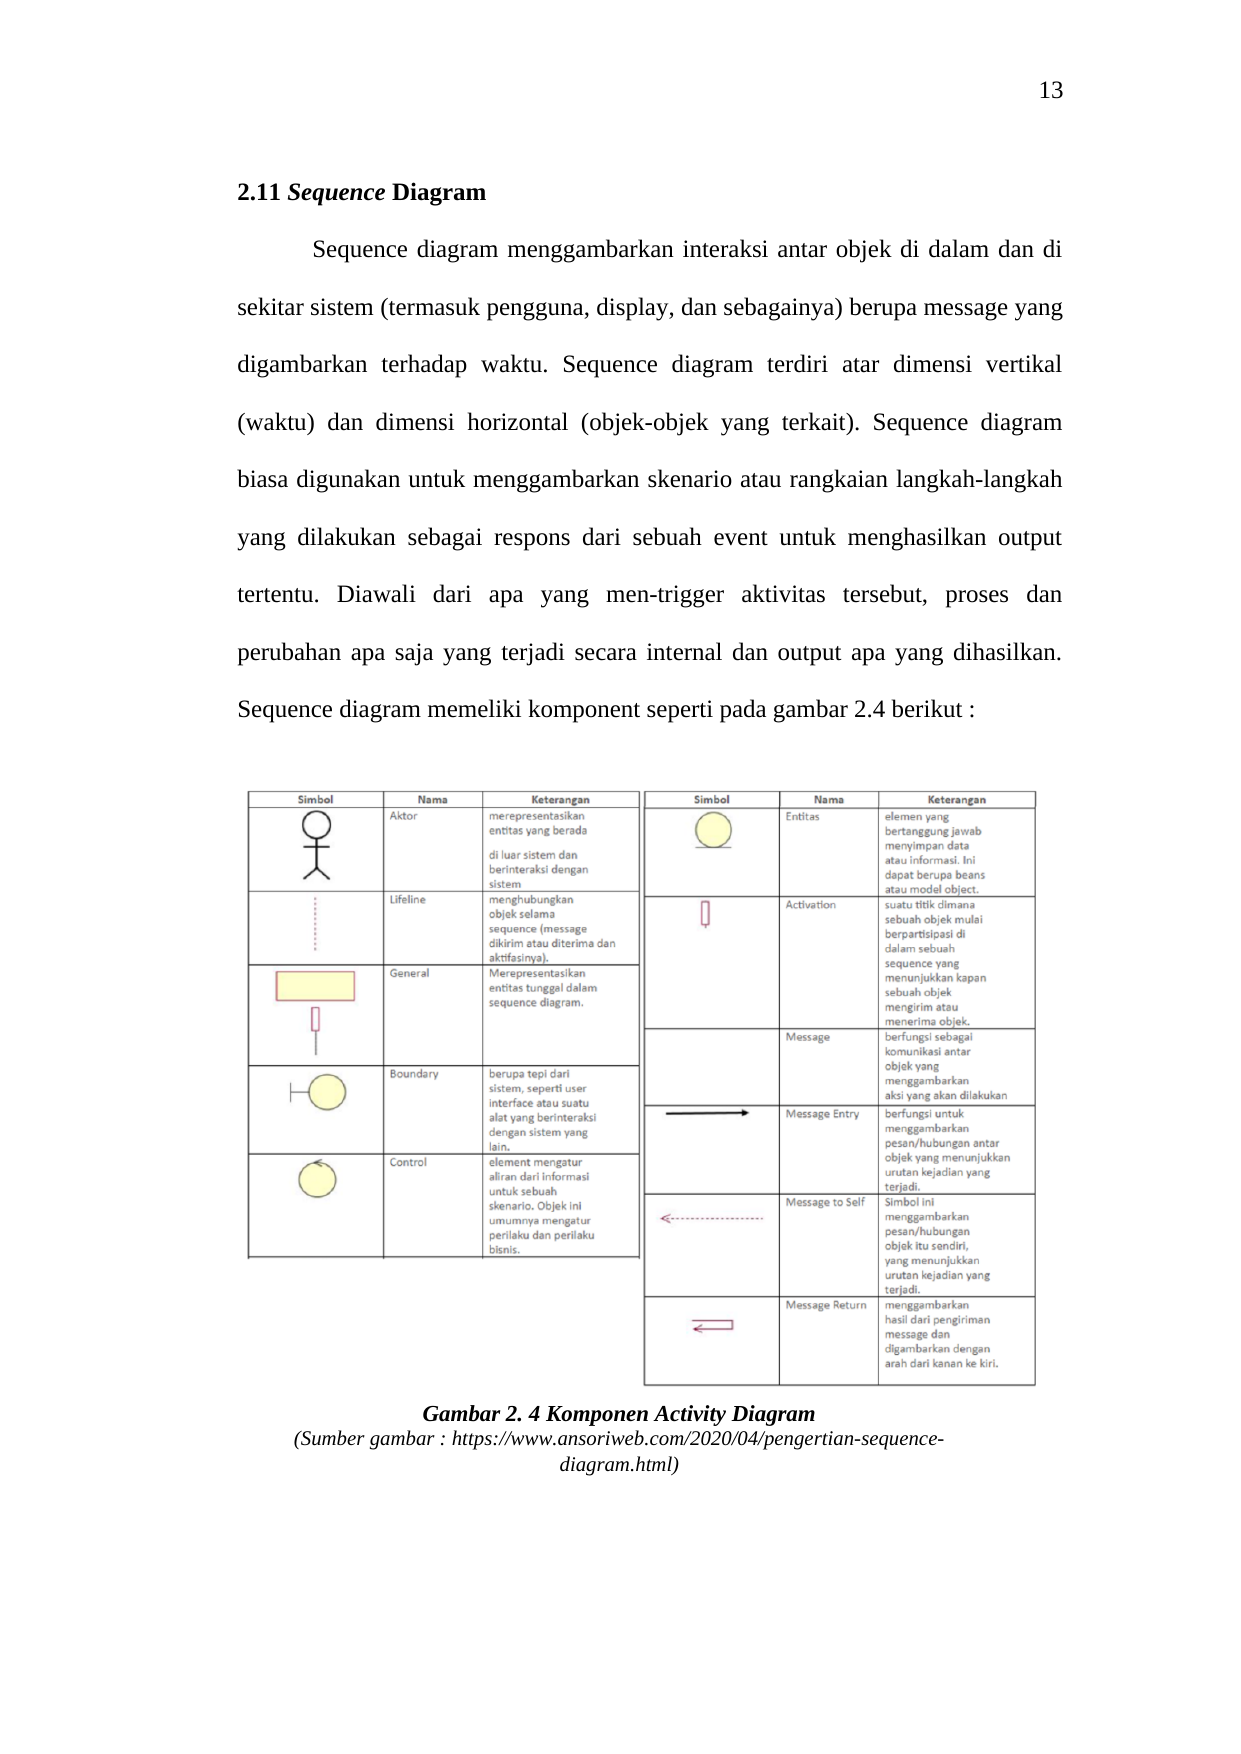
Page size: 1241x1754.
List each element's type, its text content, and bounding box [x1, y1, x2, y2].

subtitle 2.11 Sequence Diagram [237, 177, 1063, 206]
text Sequence diagram menggambarkan interaksi antar objek di dalam dan di sekitar sistem (termasuk pengguna, display, dan sebagainya) berupa message yang digambarkan terhadap waktu. Sequence diagram terdiri atar dimensi vertikal (waktu) dan dimensi horizontal (objek-objek yang terkait). Sequence diagram biasa digunakan untuk menggambarkan skenario atau rangkaian langkah-langkah yang dilakukan sebagai respons dari sebuah event untuk menghasilkan output tertentu. Diawali dari apa yang men-trigger aktivitas tersebut, proses dan perubahan apa saja yang terjadi secara internal dan output apa yang dihasilkan. Sequence diagram memeliki komponent seperti pada gambar 2.4 berikut : [237, 234, 1063, 723]
picture [240, 780, 1050, 1392]
